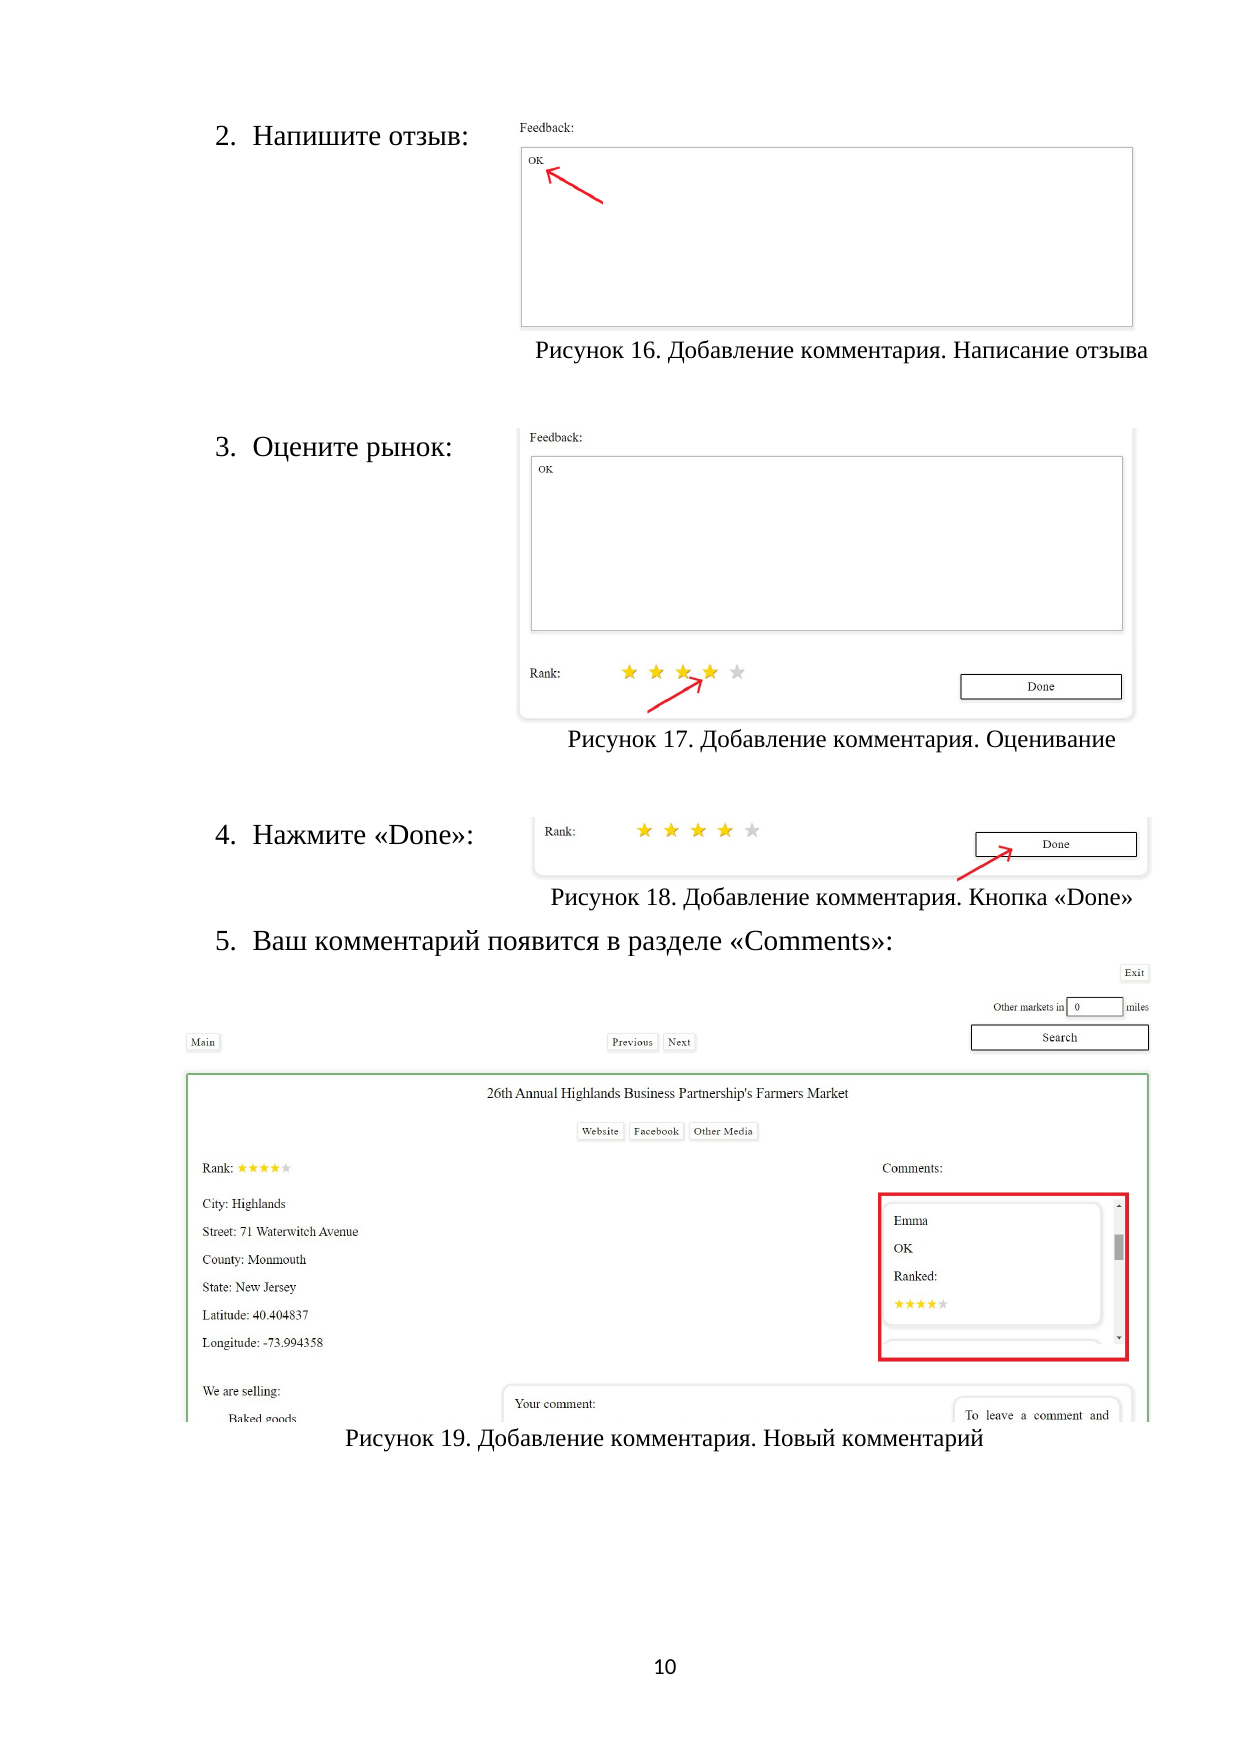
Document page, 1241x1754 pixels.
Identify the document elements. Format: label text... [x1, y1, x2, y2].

list Ваш комментарий появится в разделе «Comments»: [215, 923, 1152, 957]
table_header Рисунок 16. Добавление комментария. Написание отзыва [517, 118, 1163, 429]
picture [177, 956, 1151, 1423]
table_cell Нажмите «Done»: [166, 818, 517, 923]
table_header Напишите отзыв: [166, 118, 517, 429]
picture [516, 118, 1141, 336]
table_cell Рисунок 17. Добавление комментария. Оценивание [517, 429, 1163, 817]
picture [516, 428, 1139, 724]
table_cell Оцените рынок: [166, 429, 517, 817]
picture [530, 817, 1153, 882]
text Рисунок 19. Добавление комментария. Новый комментарий [177, 1423, 1152, 1452]
table_cell Рисунок 18. Добавление комментария. Кнопка «Done» [517, 818, 1163, 923]
